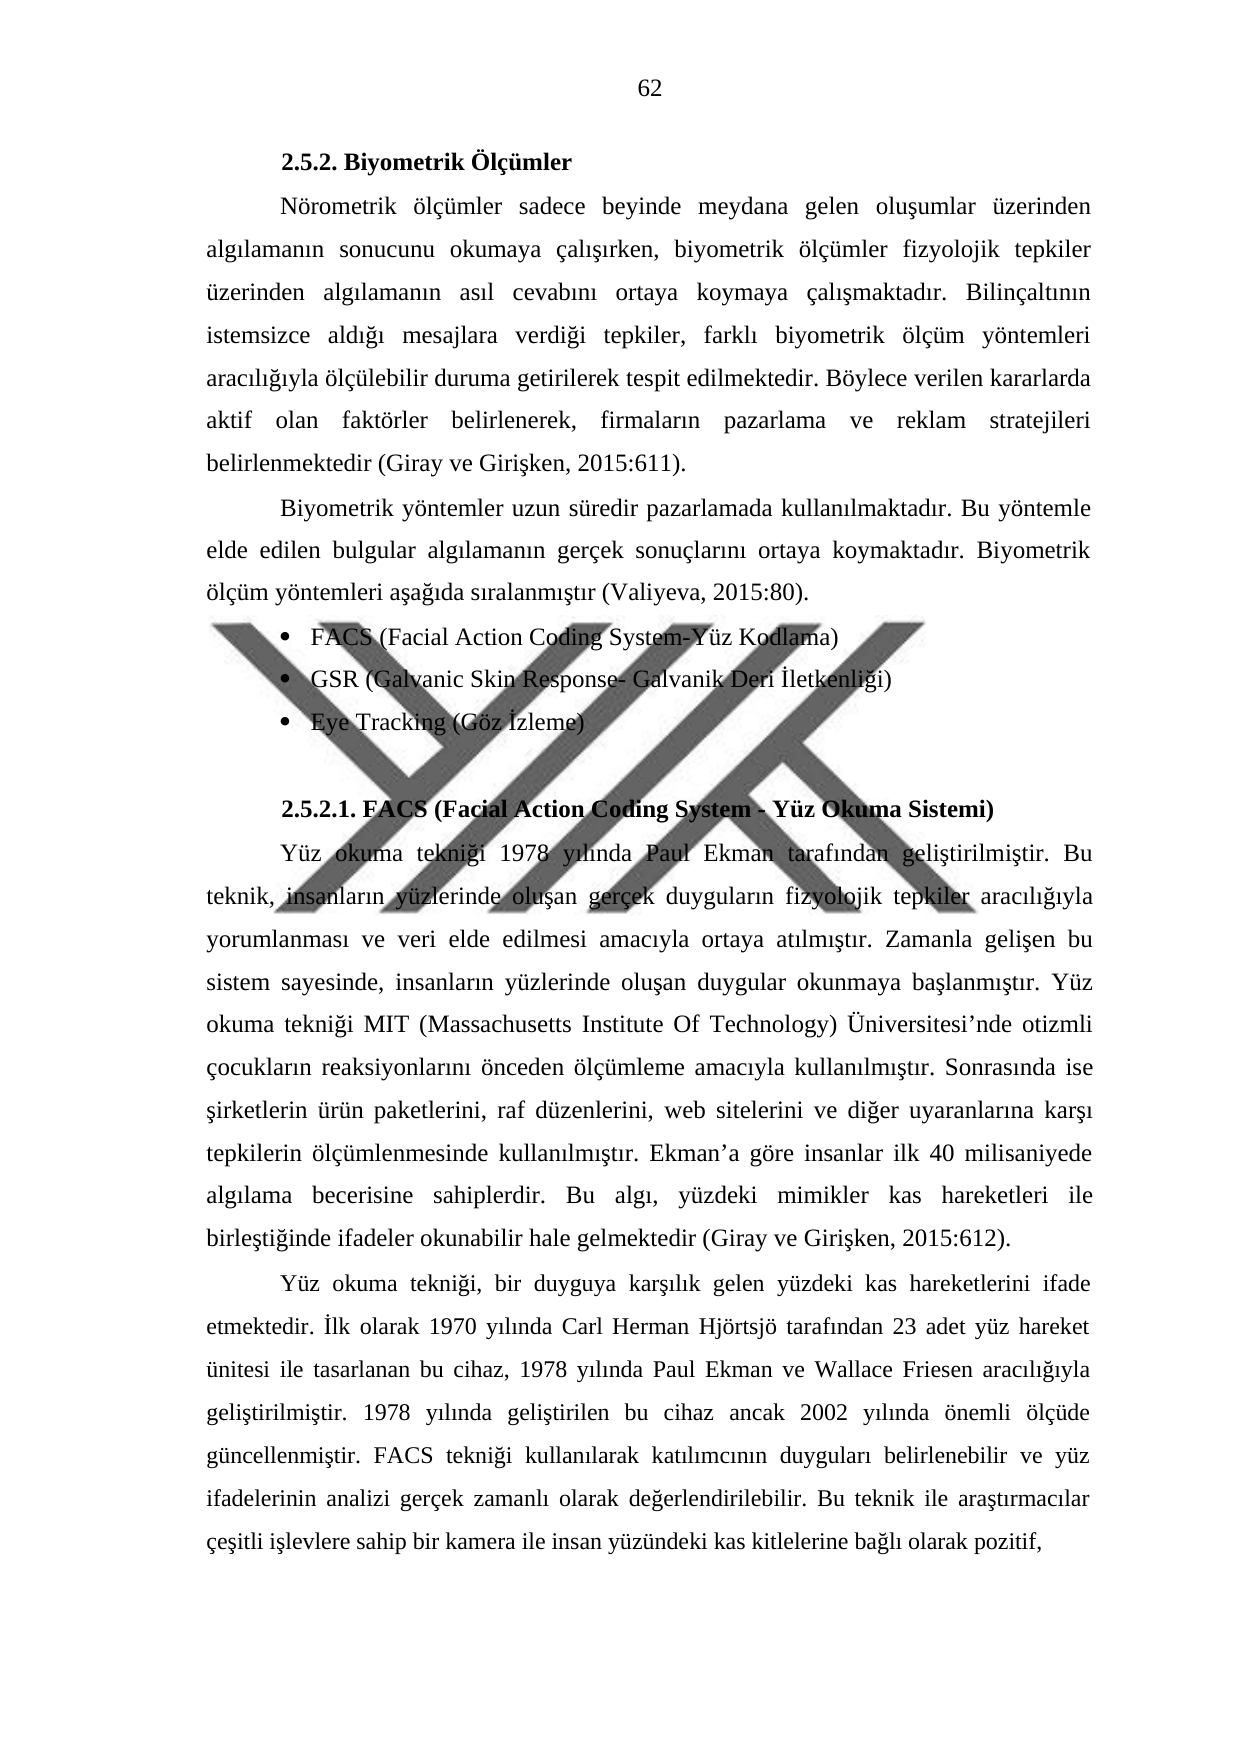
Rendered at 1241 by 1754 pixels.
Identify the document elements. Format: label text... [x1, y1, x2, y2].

text 2.5.2. Biyometrik Ölçümler [281, 147, 1094, 176]
text Biyometrik yöntemler uzun süredir pazarlamada kullanılmaktadır. Bu yöntemle elde edilen bulgular algılamanın gerçek sonuçlarını ortaya koymaktadır. Biyometrik ölçüm yöntemleri aşağıda sıralanmıştır (Valiyeva, 2015:80). [206, 493, 1092, 606]
list FACS (Facial Action Coding System-Yüz Kodlama) [281, 622, 1094, 650]
text Yüz okuma tekniği 1978 yılında Paul Ekman tarafından geliştirilmiştir. Bu teknik, insanların yüzlerinde oluşan gerçek duyguların fizyolojik tepkiler aracılığıyla yorumlanması ve veri elde edilmesi amacıyla ortaya atılmıştır. Zamanla gelişen bu sistem sayesinde, insanların yüzlerinde oluşan duygular okunmaya başlanmıştır. Yüz okuma tekniği MIT (Massachusetts Institute Of Technology) Üniversitesi’nde otizmli çocukların reaksiyonlarını önceden ölçümleme amacıyla kullanılmıştır. Sonrasında ise şirketlerin ürün paketlerini, raf düzenlerini, web sitelerini ve diğer uyaranlarına karşı tepkilerin ölçümlenmesinde kullanılmıştır. Ekman’a göre insanlar ilk 40 milisaniyede algılama becerisine sahiplerdir. Bu algı, yüzdeki mimikler kas hareketleri ile birleştiğinde ifadeler okunabilir hale gelmektedir (Giray ve Girişken, 2015:612). [206, 838, 1094, 1252]
text Yüz okuma tekniği, bir duyguya karşılık gelen yüzdeki kas hareketlerini ifade etmektedir. İlk olarak 1970 yılında Carl Herman Hjörtsjö tarafından 23 adet yüz hareket ünitesi ile tasarlanan bu cihaz, 1978 yılında Paul Ekman ve Wallace Friesen aracılığıyla geliştirilmiştir. 1978 yılında geliştirilen bu cihaz ancak 2002 yılında önemli ölçüde güncellenmiştir. FACS tekniği kullanılarak katılımcının duyguları belirlenebilir ve yüz ifadelerinin analizi gerçek zamanlı olarak değerlendirilebilir. Bu teknik ile araştırmacılar çeşitli işlevlere sahip bir kamera ile insan yüzündeki kas kitlelerine bağlı olarak pozitif, [206, 1269, 1092, 1554]
text 62 [637, 73, 1094, 101]
text Nörometrik ölçümler sadece beyinde meydana gelen oluşumlar üzerinden algılamanın sonucunu okumaya çalışırken, biyometrik ölçümler fizyolojik tepkiler üzerinden algılamanın asıl cevabını ortaya koymaya çalışmaktadır. Bilinçaltının istemsizce aldığı mesajlara verdiği tepkiler, farklı biyometrik ölçüm yöntemleri aracılığıyla ölçülebilir duruma getirilerek tespit edilmektedir. Böylece verilen kararlarda aktif olan faktörler belirlenerek, firmaların pazarlama ve reklam stratejileri belirlenmektedir (Giray ve Girişken, 2015:611). [206, 191, 1092, 477]
picture [208, 615, 980, 838]
list Eye Tracking (Göz İzleme) [281, 707, 1094, 736]
text 2.5.2.1. FACS (Facial Action Coding System - Yüz Okuma Sistemi) [281, 794, 1094, 823]
list GSR (Galvanic Skin Response- Galvanik Deri İletkenliği) [281, 664, 1094, 693]
